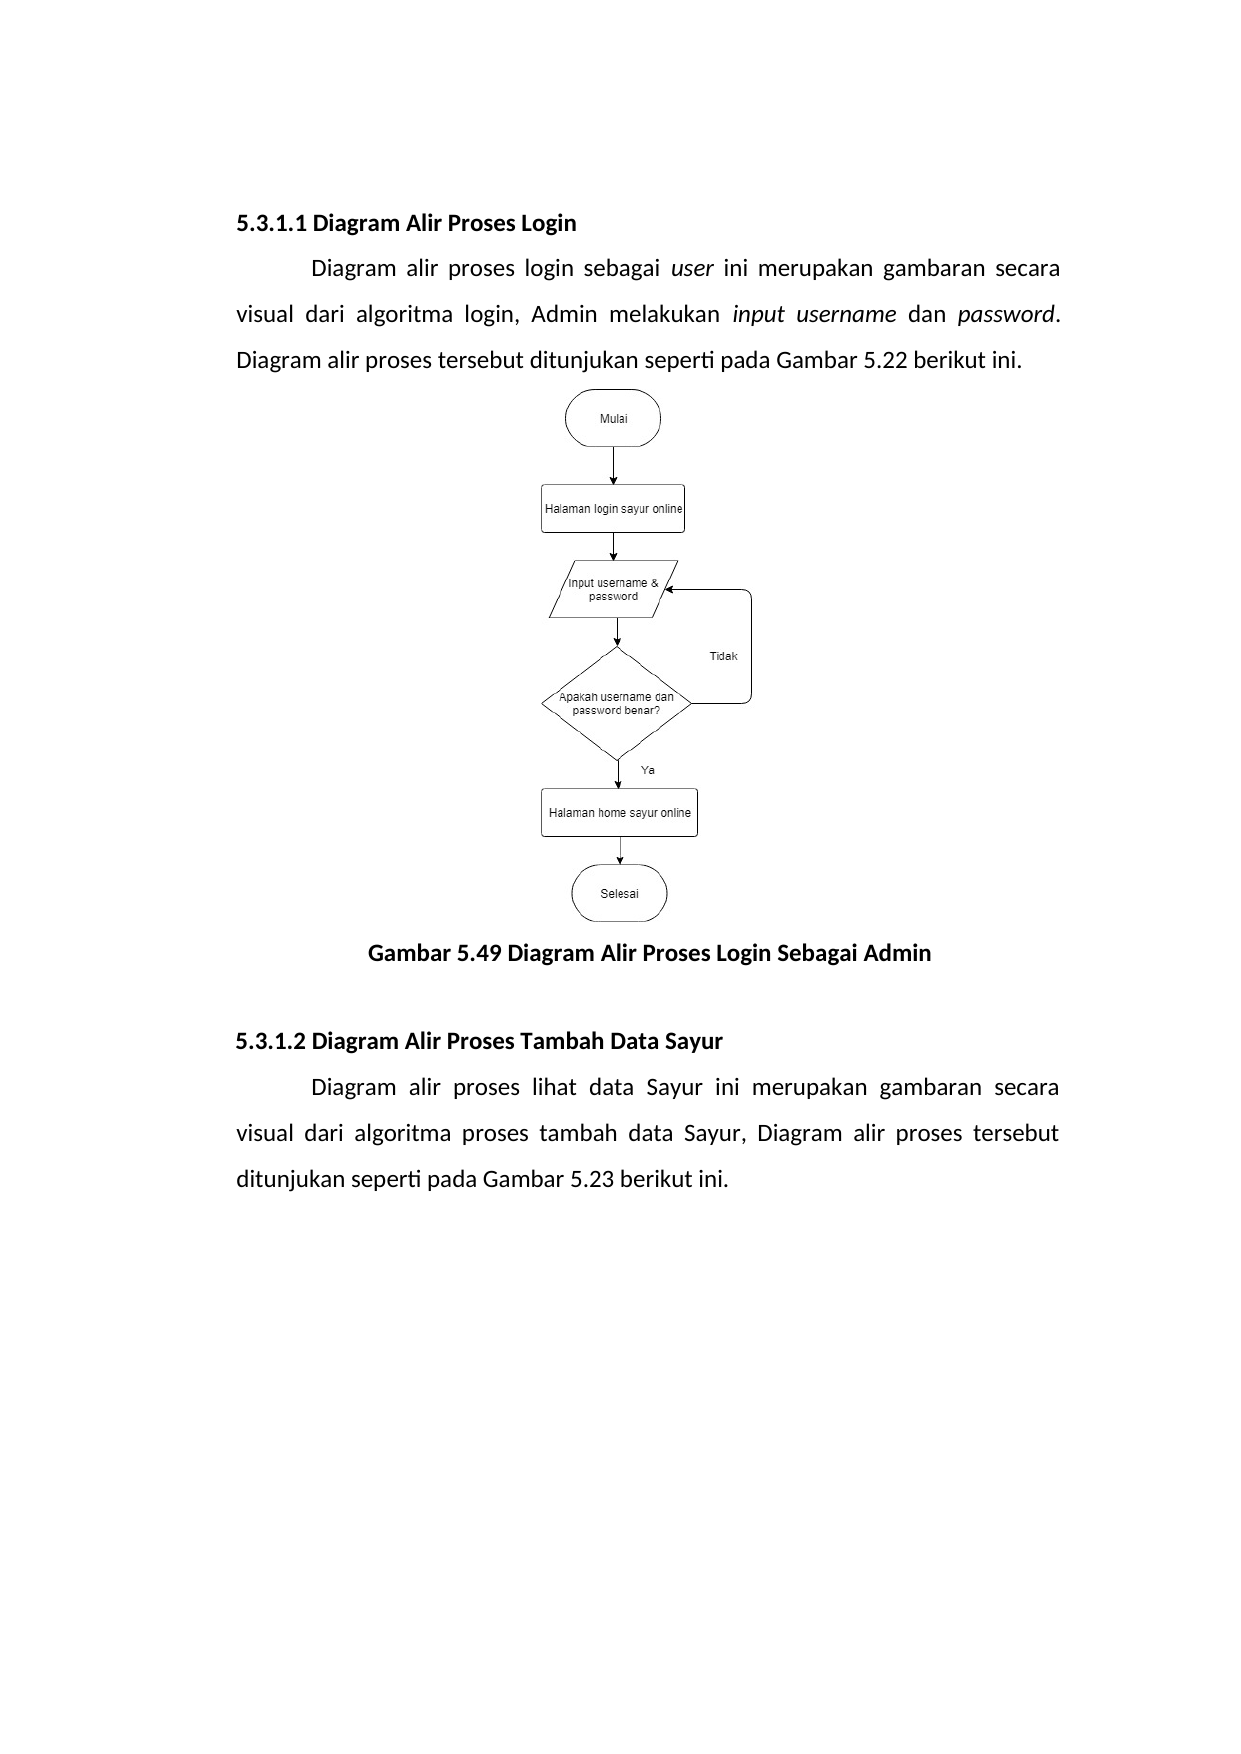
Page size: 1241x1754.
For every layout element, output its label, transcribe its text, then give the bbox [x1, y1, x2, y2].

subtitle Gambar 5.49 Diagram Alir Proses Login Sebagai Admin [235, 937, 1064, 967]
text Diagram alir proses login sebagai user ini merupakan gambaran secara visual dari algoritma login, Admin melakukan input username dan password. Diagram alir proses tersebut ditunjukan seperti pada Gambar 5.22 berikut ini. [236, 252, 1061, 374]
subtitle 5.3.1.1 Diagram Alir Proses Login [236, 207, 1061, 237]
subtitle 5.3.1.2 Diagram Alir Proses Tambah Data Sayur [235, 1026, 1064, 1056]
text Diagram alir proses lihat data Sayur ini merupakan gambaran secara visual dari algoritma proses tambah data Sayur, Diagram alir proses tersebut ditunjukan seperti pada Gambar 5.23 berikut ini. [236, 1071, 1061, 1193]
picture [541, 389, 758, 922]
